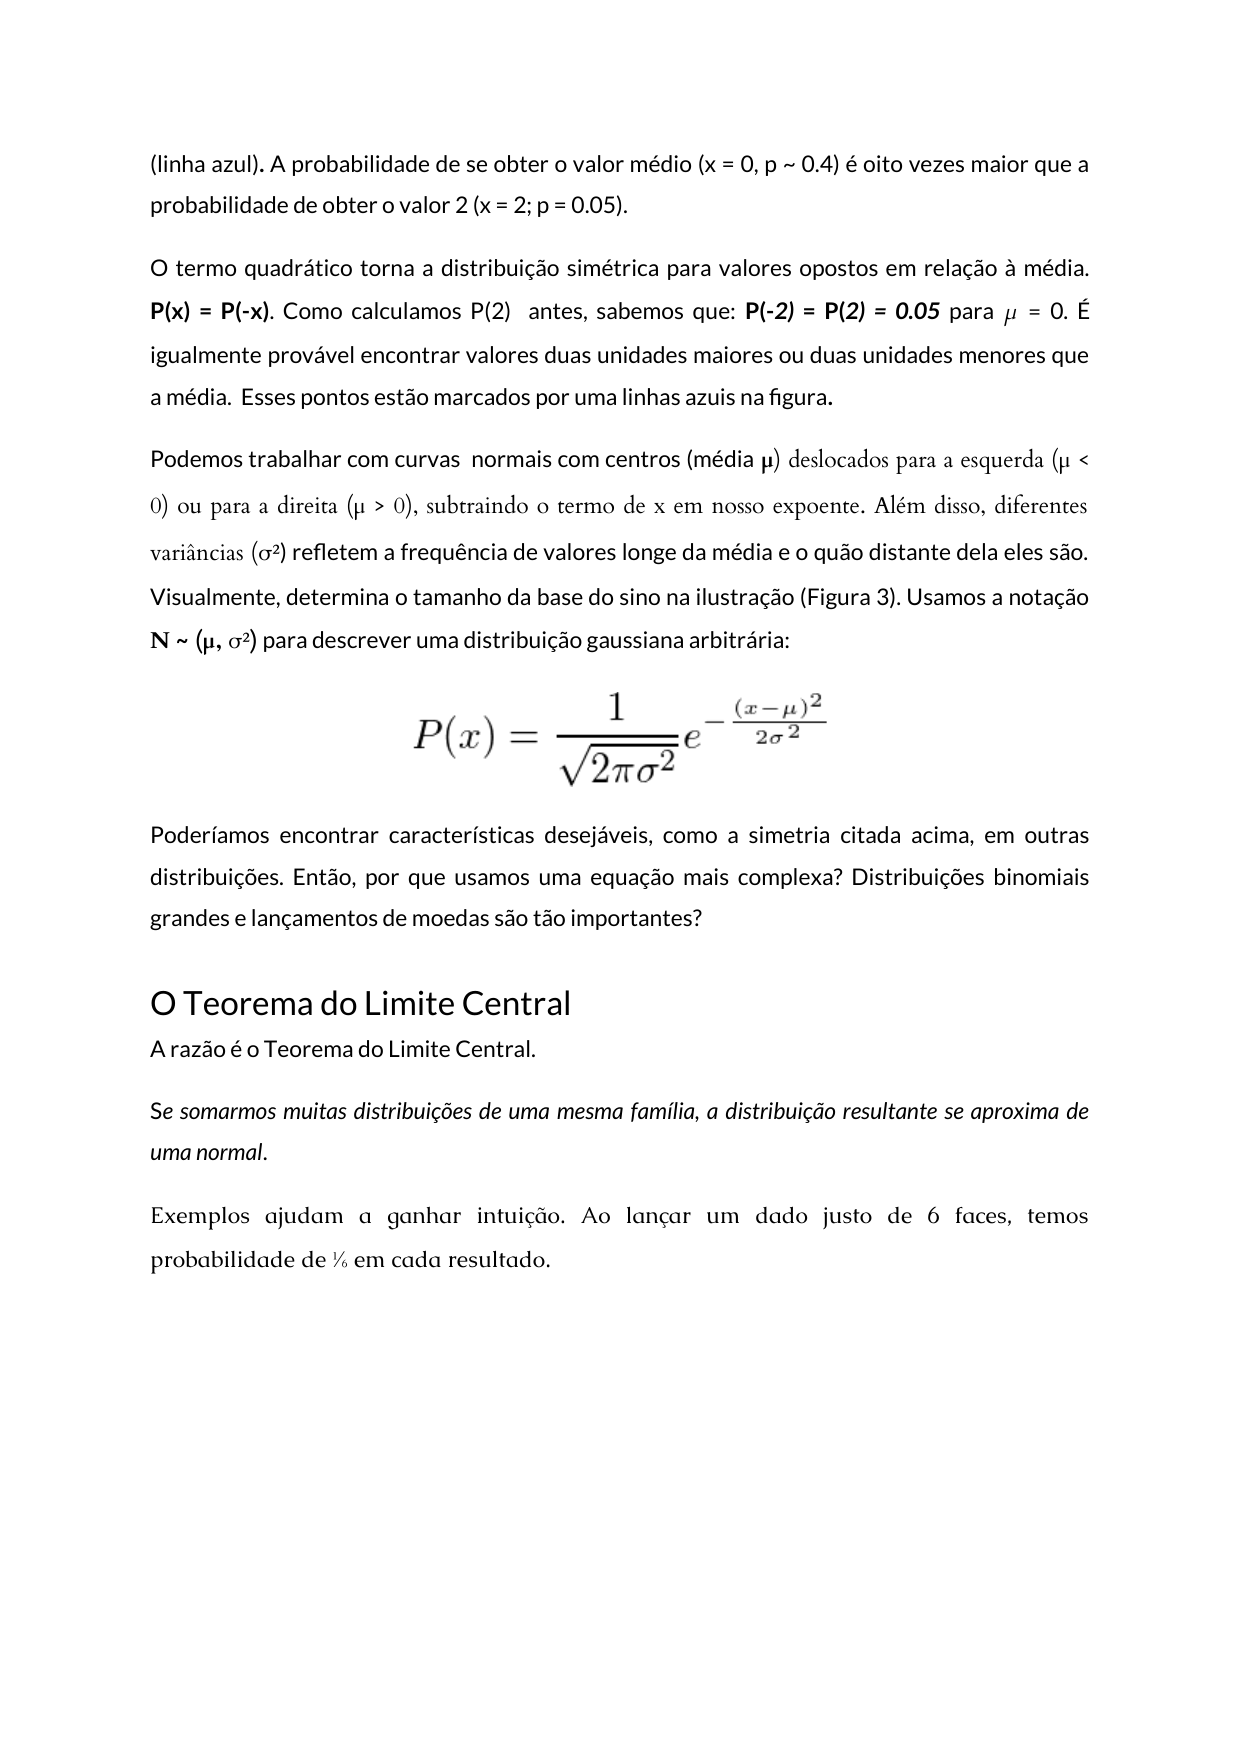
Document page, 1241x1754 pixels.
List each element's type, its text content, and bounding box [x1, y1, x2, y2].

text A razão é o Teorema do Limite Central. [150, 1035, 1090, 1062]
text Poderíamos encontrar características desejáveis, como a simetria citada acima, em outras distribuições. Então, por que usamos uma equação mais complexa? Distribuições binomiais grandes e lançamentos de moedas são tão importantes? [150, 821, 1090, 931]
text Se somarmos muitas distribuições de uma mesma família, a distribuição resultante se aproxima de uma normal. [150, 1097, 1090, 1166]
picture [413, 692, 827, 787]
text Exemplos ajudam a ganhar intuição. Ao lançar um dado justo de 6 faces, temos probabilidade de ⅙ em cada resultado. [150, 1200, 1090, 1274]
text Podemos trabalhar com curvas normais com centros (média μ) deslocados para a esquerda (μ < 0) ou para a direita (μ > 0), subtraindo o termo de x em nosso expoente. Além disso, diferentes variâncias (σ²) refletem a frequência de valores longe da média e o quão distante dela eles são. Visualmente, determina o tamanho da base do sino na ilustração (Figura 3). Usamos a notação N ~ (μ, σ²) para descrever uma distribuição gaussiana arbitrária: [150, 444, 1090, 656]
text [150, 150, 1090, 219]
subtitle O Teorema do Limite Central [150, 982, 1090, 1022]
text O termo quadrático torna a distribuição simétrica para valores opostos em relação à média. P(x) = P(-x). Como calculamos P(2) antes, sabemos que: P(-2) = P(2) = 0.05 para μ = 0. É igualmente provável encontrar valores duas unidades maiores ou duas unidades menores que a média. Esses pontos estão marcados por uma linhas azuis na figura. [150, 253, 1090, 410]
